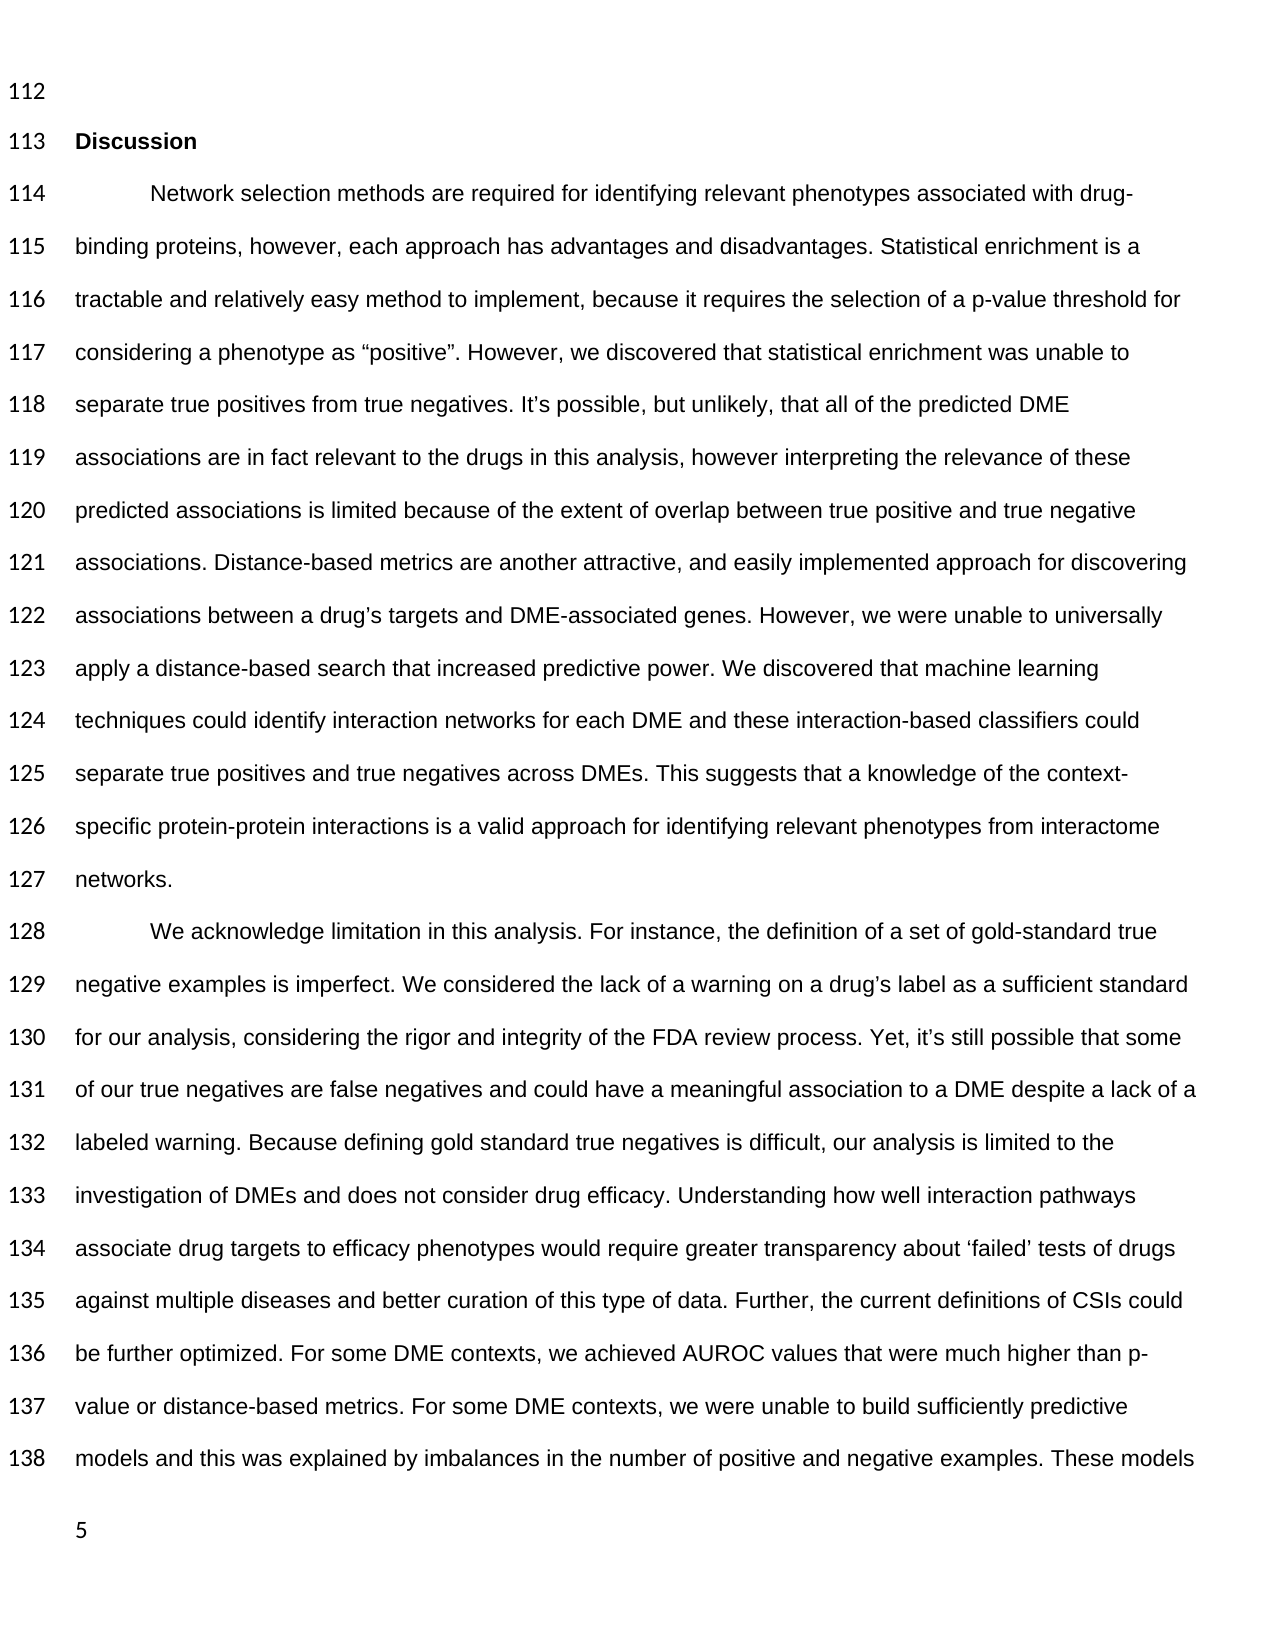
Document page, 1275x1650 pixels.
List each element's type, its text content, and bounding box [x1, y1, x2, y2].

text Network selection methods are required for identifying relevant phenotypes associated with drug-binding proteins, however, each approach has advantages and disadvantages. Statistical enrichment is a tractable and relatively easy method to implement, because it requires the selection of a p-value threshold for considering a phenotype as “positive”. However, we discovered that statistical enrichment was unable to separate true positives from true negatives. It’s possible, but unlikely, that all of the predicted DME associations are in fact relevant to the drugs in this analysis, however interpreting the relevance of these predicted associations is limited because of the extent of overlap between true positive and true negative associations. Distance-based metrics are another attractive, and easily implemented approach for discovering associations between a drug’s targets and DME-associated genes. However, we were unable to universally apply a distance-based search that increased predictive power. We discovered that machine learning techniques could identify interaction networks for each DME and these interaction-based classifiers could separate true positives and true negatives across DMEs. This suggests that a knowledge of the context-specific protein-protein interactions is a valid approach for identifying relevant phenotypes from interactome networks. [75, 180, 1200, 892]
text Discussion [75, 128, 1200, 154]
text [75, 918, 1200, 1472]
